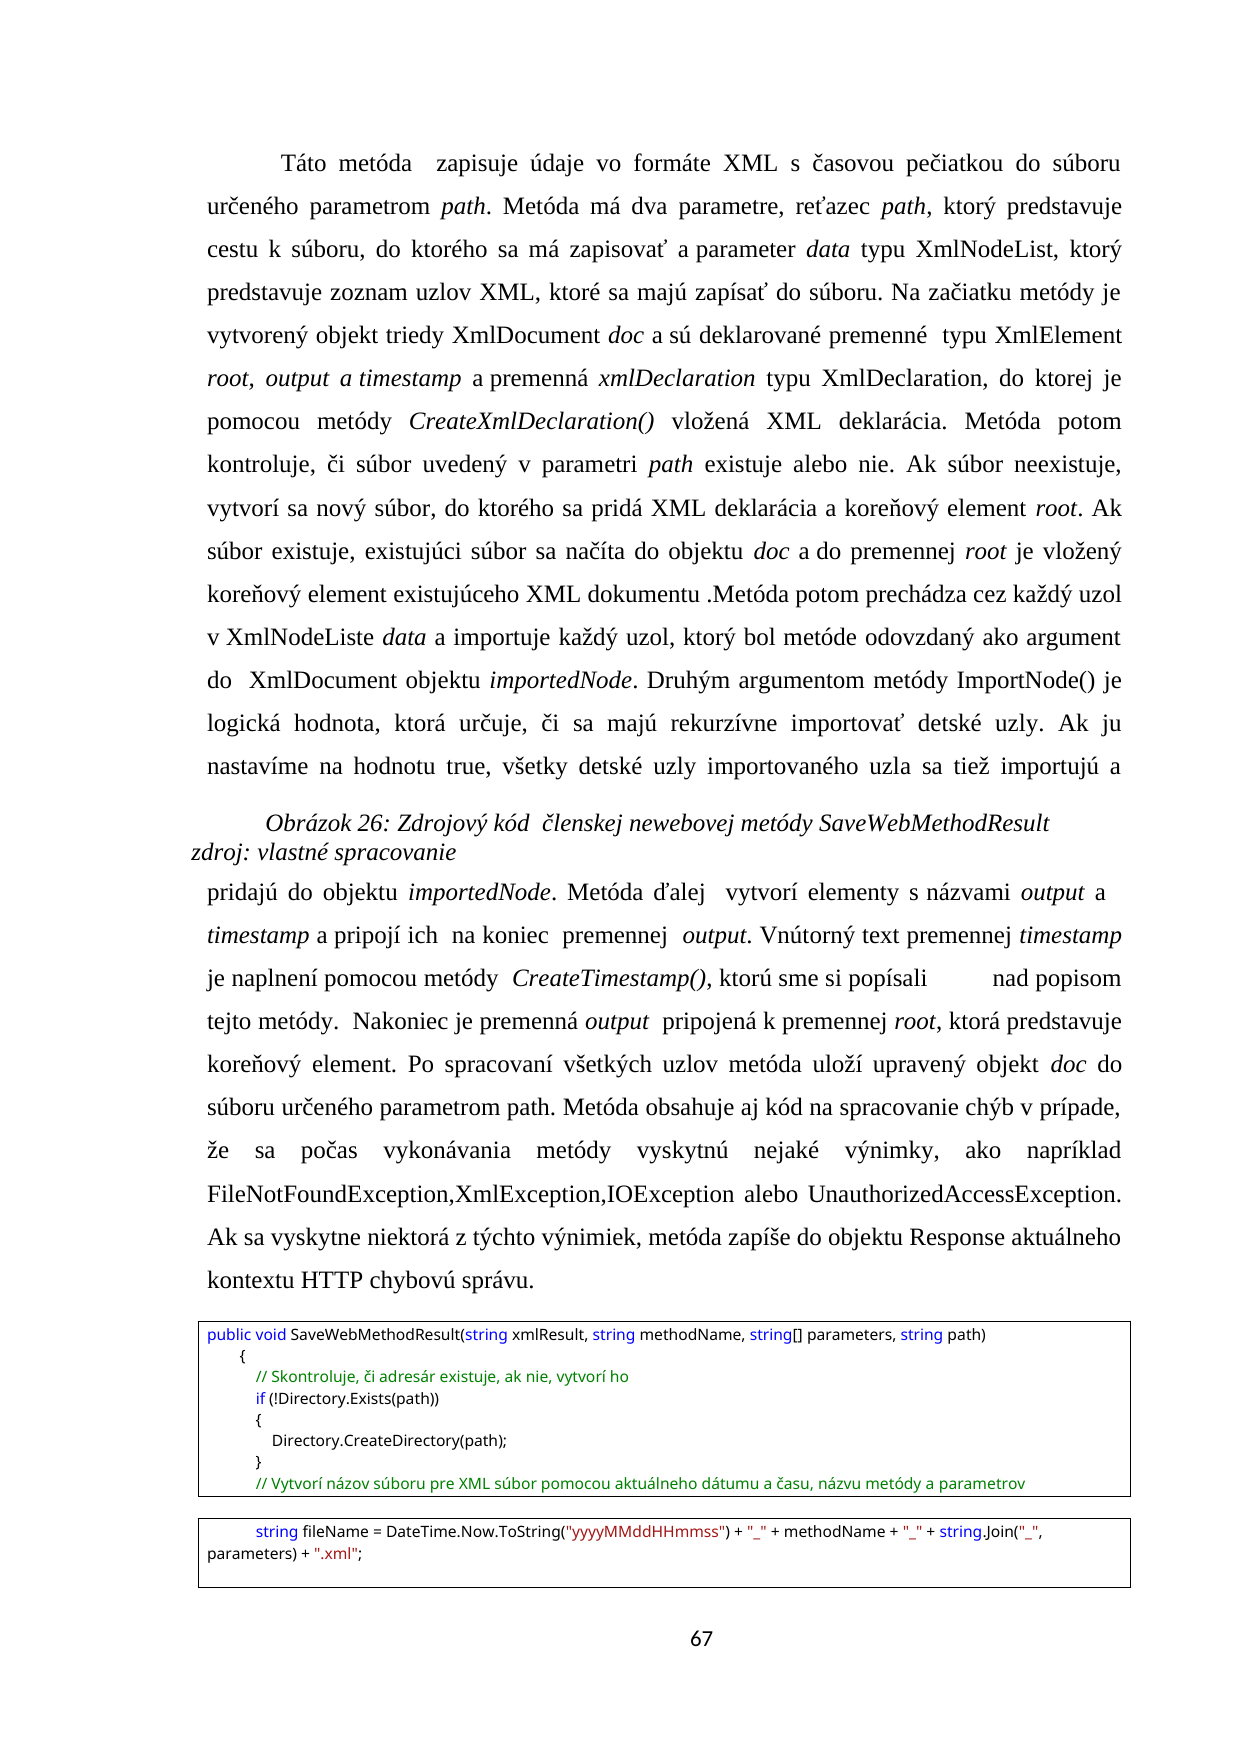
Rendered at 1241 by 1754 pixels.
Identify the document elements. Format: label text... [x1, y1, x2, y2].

text Directory.CreateDirectory(path); [207, 1430, 1122, 1451]
text string fileName = DateTime.Now.ToString("yyyyMMddHHmmss") + "_" + methodName + "_" + string.Join("_", parameters) + ".xml"; [199, 1519, 1130, 1564]
text } [207, 1451, 1122, 1469]
text { [207, 1409, 1122, 1430]
text { [207, 1345, 1122, 1366]
text public void SaveWebMethodResult(string xmlResult, string methodName, string[] parameters, string path) [199, 1322, 1130, 1345]
text Táto metóda zapisuje údaje vo formáte XML s časovou pečiatkou do súboru určeného parametrom path. Metóda má dva parametre, reťazec path, ktorý predstavuje cestu k súboru, do ktorého sa má zapisovať a parameter data typu XmlNodeList, ktorý predstavuje zoznam uzlov XML, ktoré sa majú zapísať do súboru. Na začiatku metódy je vytvorený objekt triedy XmlDocument doc a sú deklarované premenné typu XmlElement root, output a timestamp a premenná xmlDeclaration typu XmlDeclaration, do ktorej je pomocou metódy CreateXmlDeclaration() vložená XML deklarácia. Metóda potom kontroluje, či súbor uvedený v parametri path existuje alebo nie. Ak súbor neexistuje, vytvorí sa nový súbor, do ktorého sa pridá XML deklarácia a koreňový element root. Ak súbor existuje, existujúci súbor sa načíta do objektu doc a do premennej root je vložený koreňový element existujúceho XML dokumentu .Metóda potom prechádza cez každý uzol v XmlNodeListe data a importuje každý uzol, ktorý bol metóde odovzdaný ako argument do XmlDocument objektu importedNode. Druhým argumentom metódy ImportNode() je logická hodnota, ktorá určuje, či sa majú rekurzívne importovať detské uzly. Ak ju nastavíme na hodnotu true, všetky detské uzly importovaného uzla sa tiež importujú a pridajú do objektu importedNode. Metóda ďalej vytvorí elementy s názvami output a timestamp a pripojí ich na koniec premennej output. Vnútorný text premennej timestamp je naplnení pomocou metódy CreateTimestamp(), ktorú sme si popísali nad popisom tejto metódy. Nakoniec je premenná output pripojená k premennej root, ktorá predstavuje koreňový element. Po spracovaní všetkých uzlov metóda uloží upravený objekt doc do súboru určeného parametrom path. Metóda obsahuje aj kód na spracovanie chýb v prípade, že sa počas vykonávania metódy vyskytnú nejaké výnimky, ako napríklad FileNotFoundException,XmlException,IOException alebo UnauthorizedAccessException. Ak sa vyskytne niektorá z týchto výnimiek, metóda zapíše do objektu Response aktuálneho kontextu HTTP chybovú správu. [207, 148, 1122, 1294]
text // Vytvorí názov súboru pre XML súbor pomocou aktuálneho dátumu a času, názvu metódy a parametrov [199, 1469, 1130, 1496]
text if (!Directory.Exists(path)) [207, 1387, 1122, 1409]
text // Skontroluje, či adresár existuje, ak nie, vytvorí ho [207, 1366, 1122, 1387]
